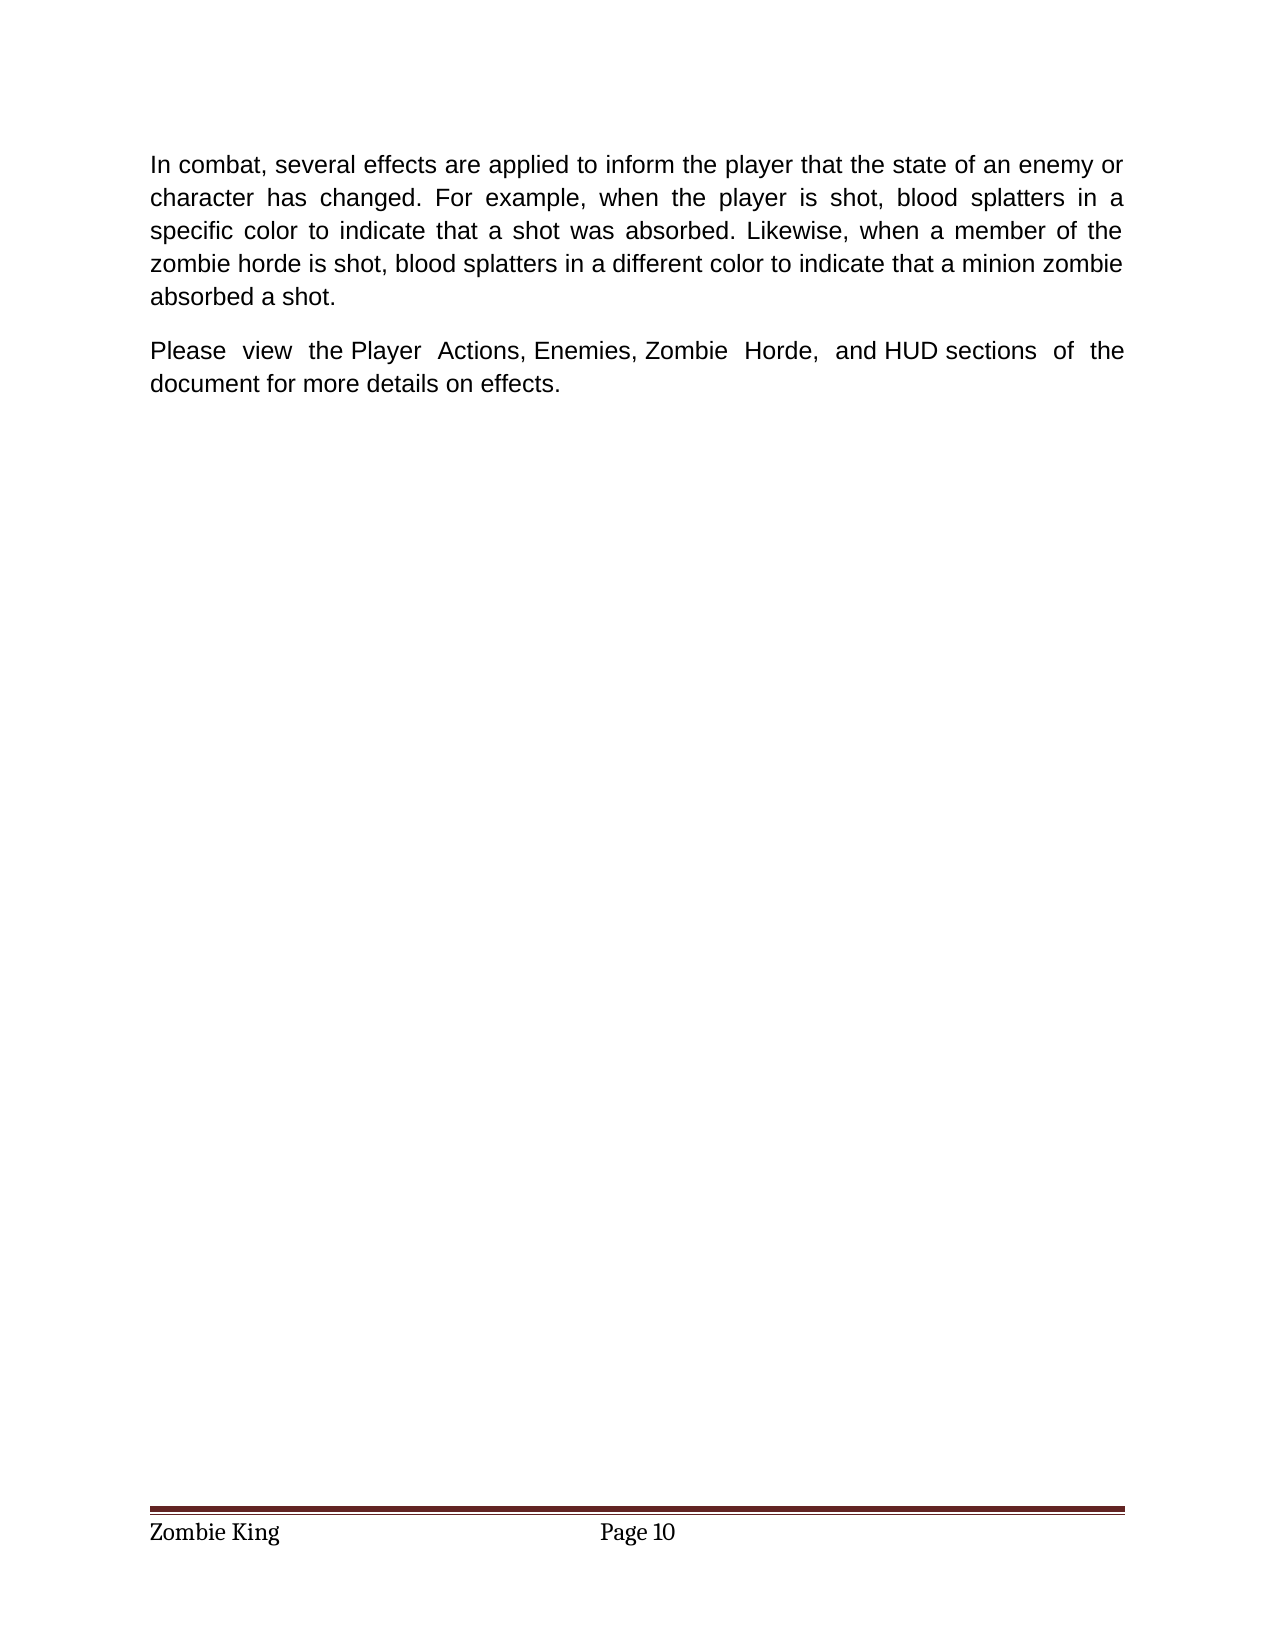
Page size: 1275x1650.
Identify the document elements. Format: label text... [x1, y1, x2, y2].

text In combat, several effects are applied to inform the player that the state of an enemy or character has changed. For example, when the player is shot, blood splatters in a specific color to indicate that a shot was absorbed. Likewise, when a member of the zombie horde is shot, blood splatters in a different color to indicate that a minion zombie absorbed a shot. [150, 150, 1125, 311]
text Please view the Player Actions, Enemies, Zombie Horde, and HUD sections of the document for more details on effects. [150, 336, 1125, 398]
